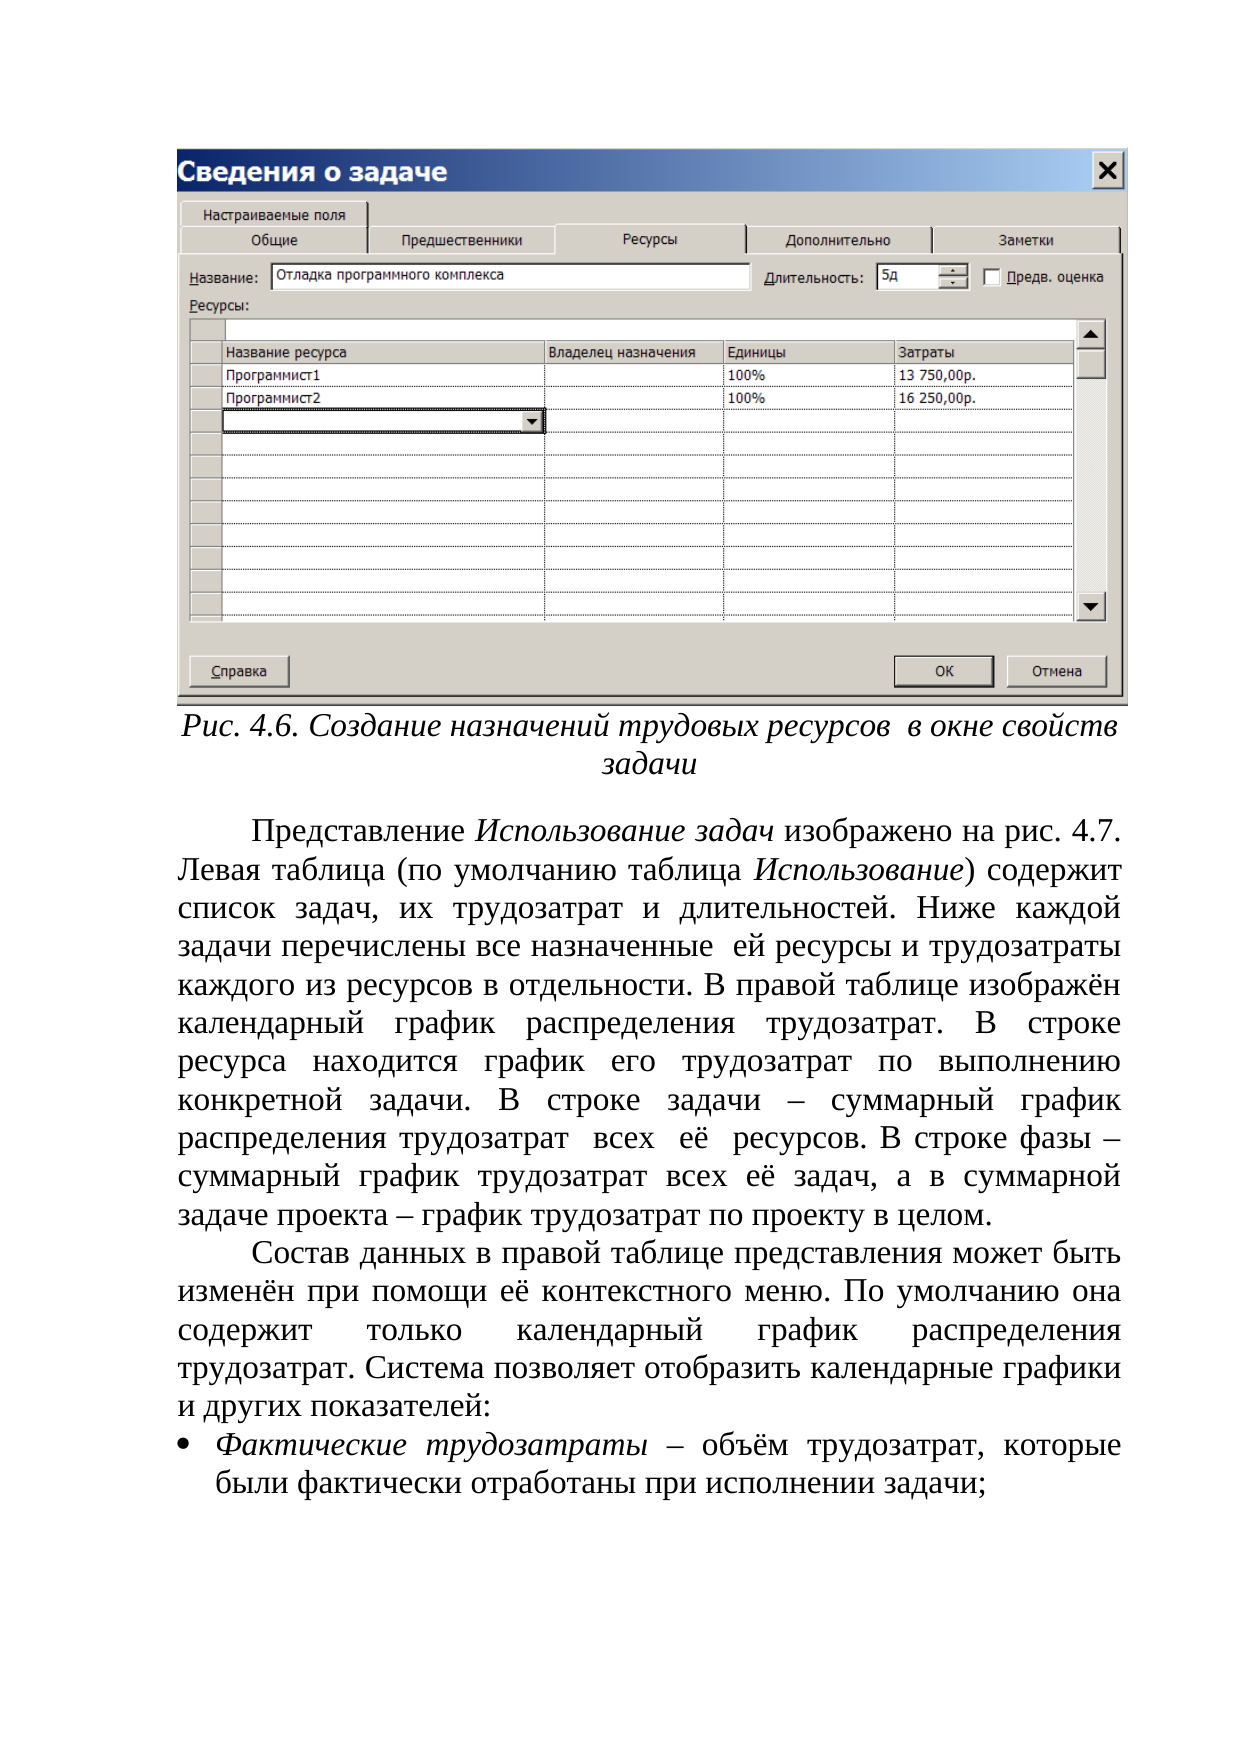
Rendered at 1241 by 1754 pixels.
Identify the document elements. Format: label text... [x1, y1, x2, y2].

text Представление Использование задач изображено на рис. 4.7. Левая таблица (по умолчанию таблица Использование) содержит список задач, их трудозатрат и длительностей. Ниже каждой задачи перечислены все назначенные ей ресурсы и трудозатраты каждого из ресурсов в отдельности. В правой таблице изображён календарный график распределения трудозатрат. В строке ресурса находится график его трудозатрат по выполнению конкретной задачи. В строке задачи – суммарный график распределения трудозатрат всех её ресурсов. В строке фазы – суммарный график трудозатрат всех её задач, а в суммарной задаче проекта – график трудозатрат по проекту в целом. [177, 811, 1122, 1232]
picture [177, 147, 1128, 706]
text Рис. 4.6. Создание назначений трудовых ресурсов в окне свойств задачи [177, 706, 1122, 782]
list Фактические трудозатраты – объём трудозатрат, которые были фактически отработаны при исполнении задачи; [177, 1424, 1122, 1501]
text Состав данных в правой таблице представления может быть изменён при помощи её контекстного меню. По умолчанию она содержит только календарный график распределения трудозатрат. Система позволяет отобразить календарные графики и других показателей: [177, 1232, 1122, 1424]
